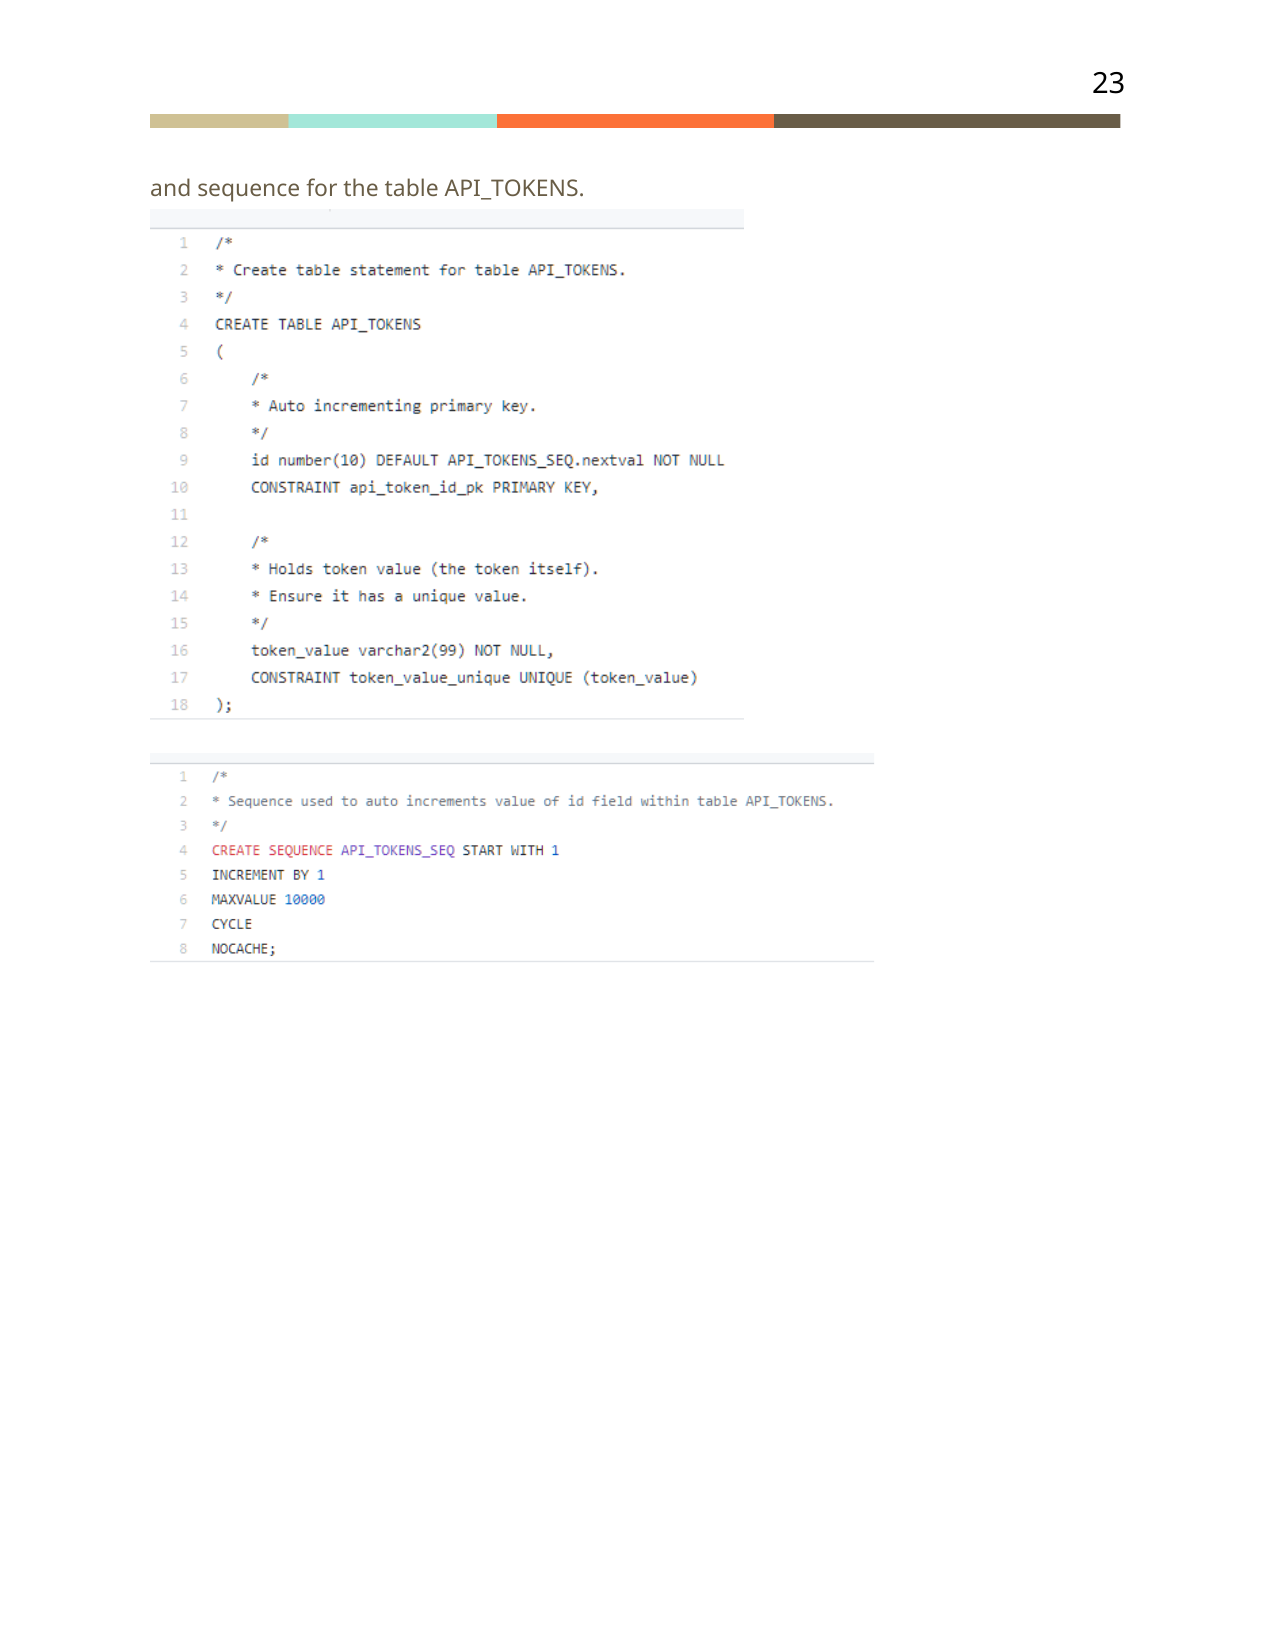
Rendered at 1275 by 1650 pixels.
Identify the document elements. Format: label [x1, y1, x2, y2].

picture [150, 753, 875, 991]
picture [150, 114, 1121, 128]
text [150, 172, 1125, 734]
picture [150, 209, 744, 735]
